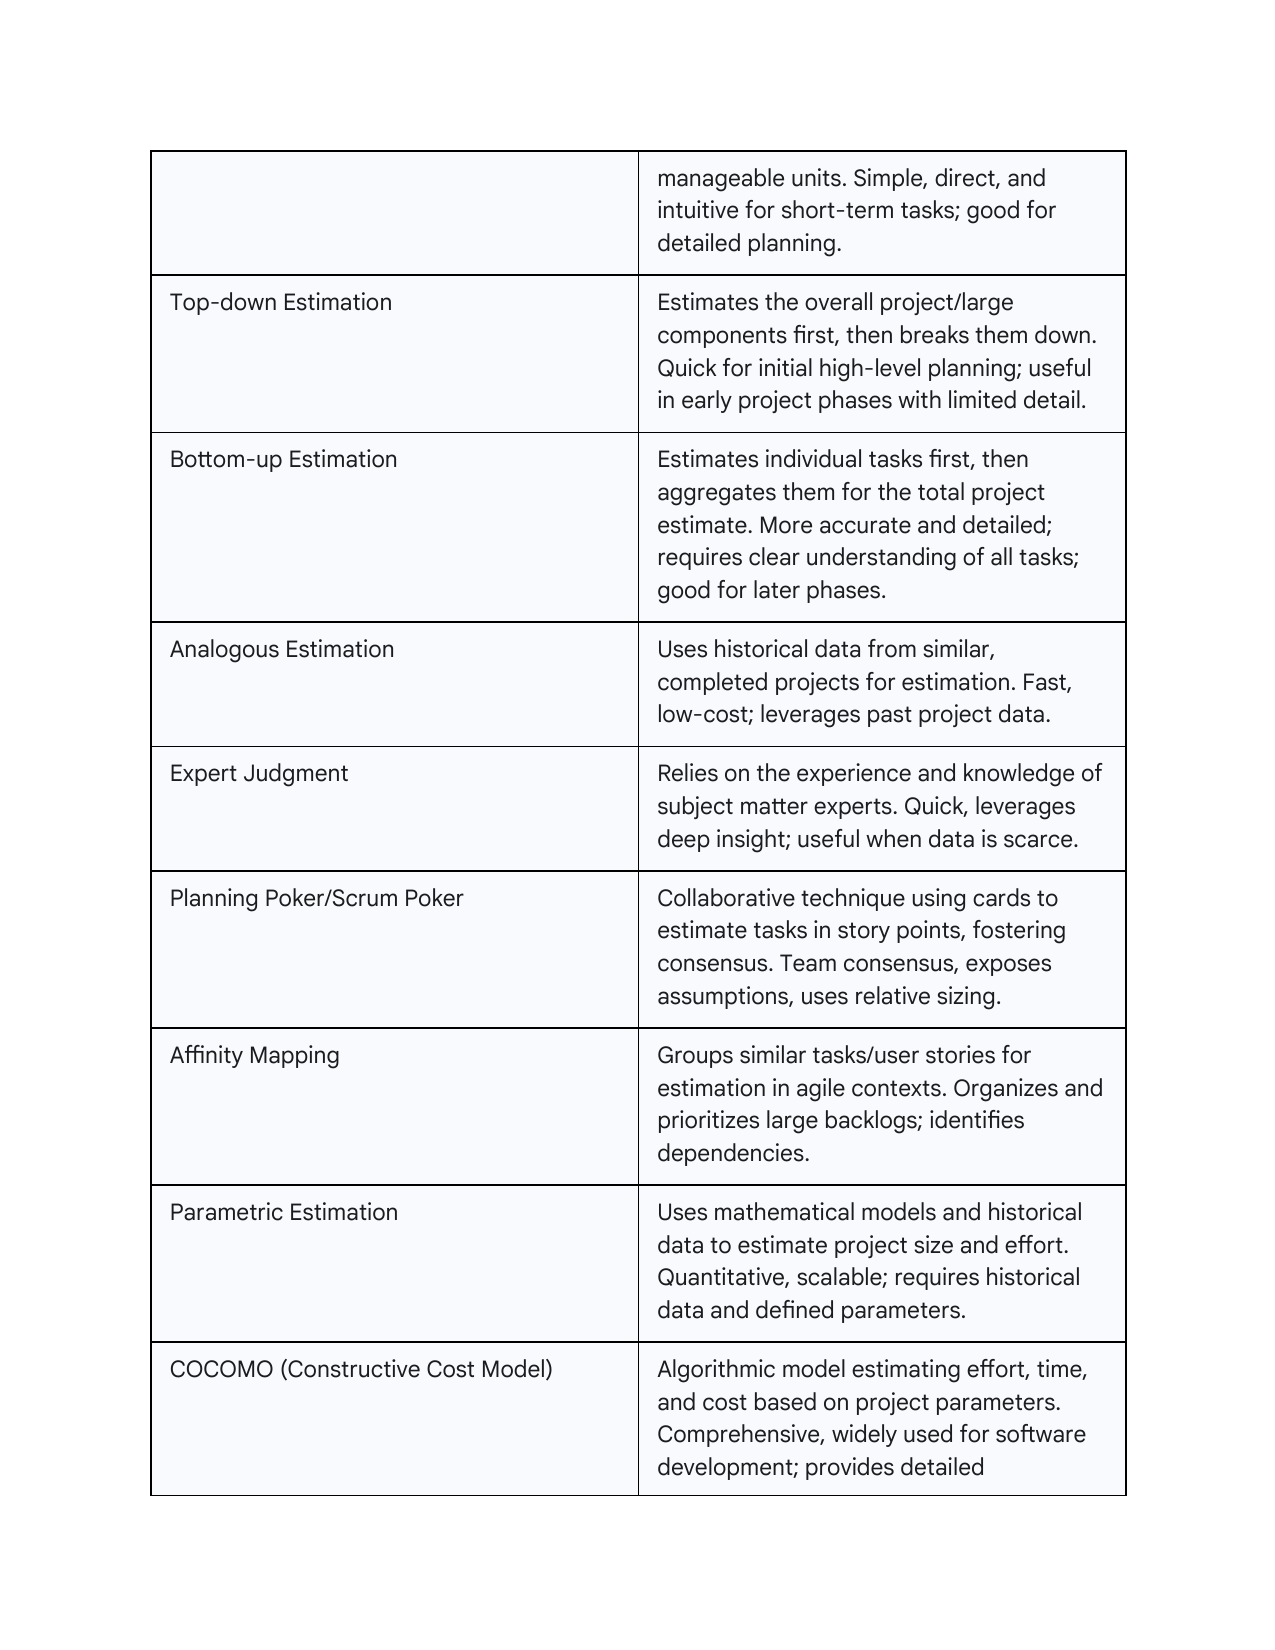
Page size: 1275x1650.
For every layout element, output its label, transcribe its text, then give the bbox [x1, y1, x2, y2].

table_cell Bottom-up Estimation [152, 433, 638, 621]
table_cell Estimates individual tasks first, then aggregates them for the total project estimate. More accurate and detailed; requires clear understanding of all tasks; good for later phases. [639, 433, 1125, 621]
table_cell Affinity Mapping [152, 1029, 638, 1184]
table_cell Expert Judgment [152, 747, 638, 870]
table_cell Estimates the overall project/large components first, then breaks them down. Quick for initial high-level planning; useful in early project phases with limited detail. [639, 276, 1125, 431]
table_cell Relies on the experience and knowledge of subject matter experts. Quick, leverages deep insight; useful when data is scarce. [639, 747, 1125, 870]
table_cell Uses historical data from similar, completed projects for estimation. Fast, low-cost; leverages past project data. [639, 623, 1125, 746]
table_cell Uses mathematical models and historical data to estimate project size and effort. Quantitative, scalable; requires historical data and defined parameters. [639, 1186, 1125, 1341]
table_cell Planning Poker/Scrum Poker [152, 872, 638, 1027]
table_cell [639, 1343, 1125, 1495]
table_cell Collaborative technique using cards to estimate tasks in story points, fostering consensus. Team consensus, exposes assumptions, uses relative sizing. [639, 872, 1125, 1027]
table_cell Parametric Estimation [152, 1186, 638, 1341]
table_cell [152, 1343, 638, 1495]
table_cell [639, 152, 1125, 274]
table_cell Groups similar tasks/user stories for estimation in agile contexts. Organizes and prioritizes large backlogs; identifies dependencies. [639, 1029, 1125, 1184]
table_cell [152, 152, 638, 274]
table_cell Top-down Estimation [152, 276, 638, 431]
table_cell Analogous Estimation [152, 623, 638, 746]
